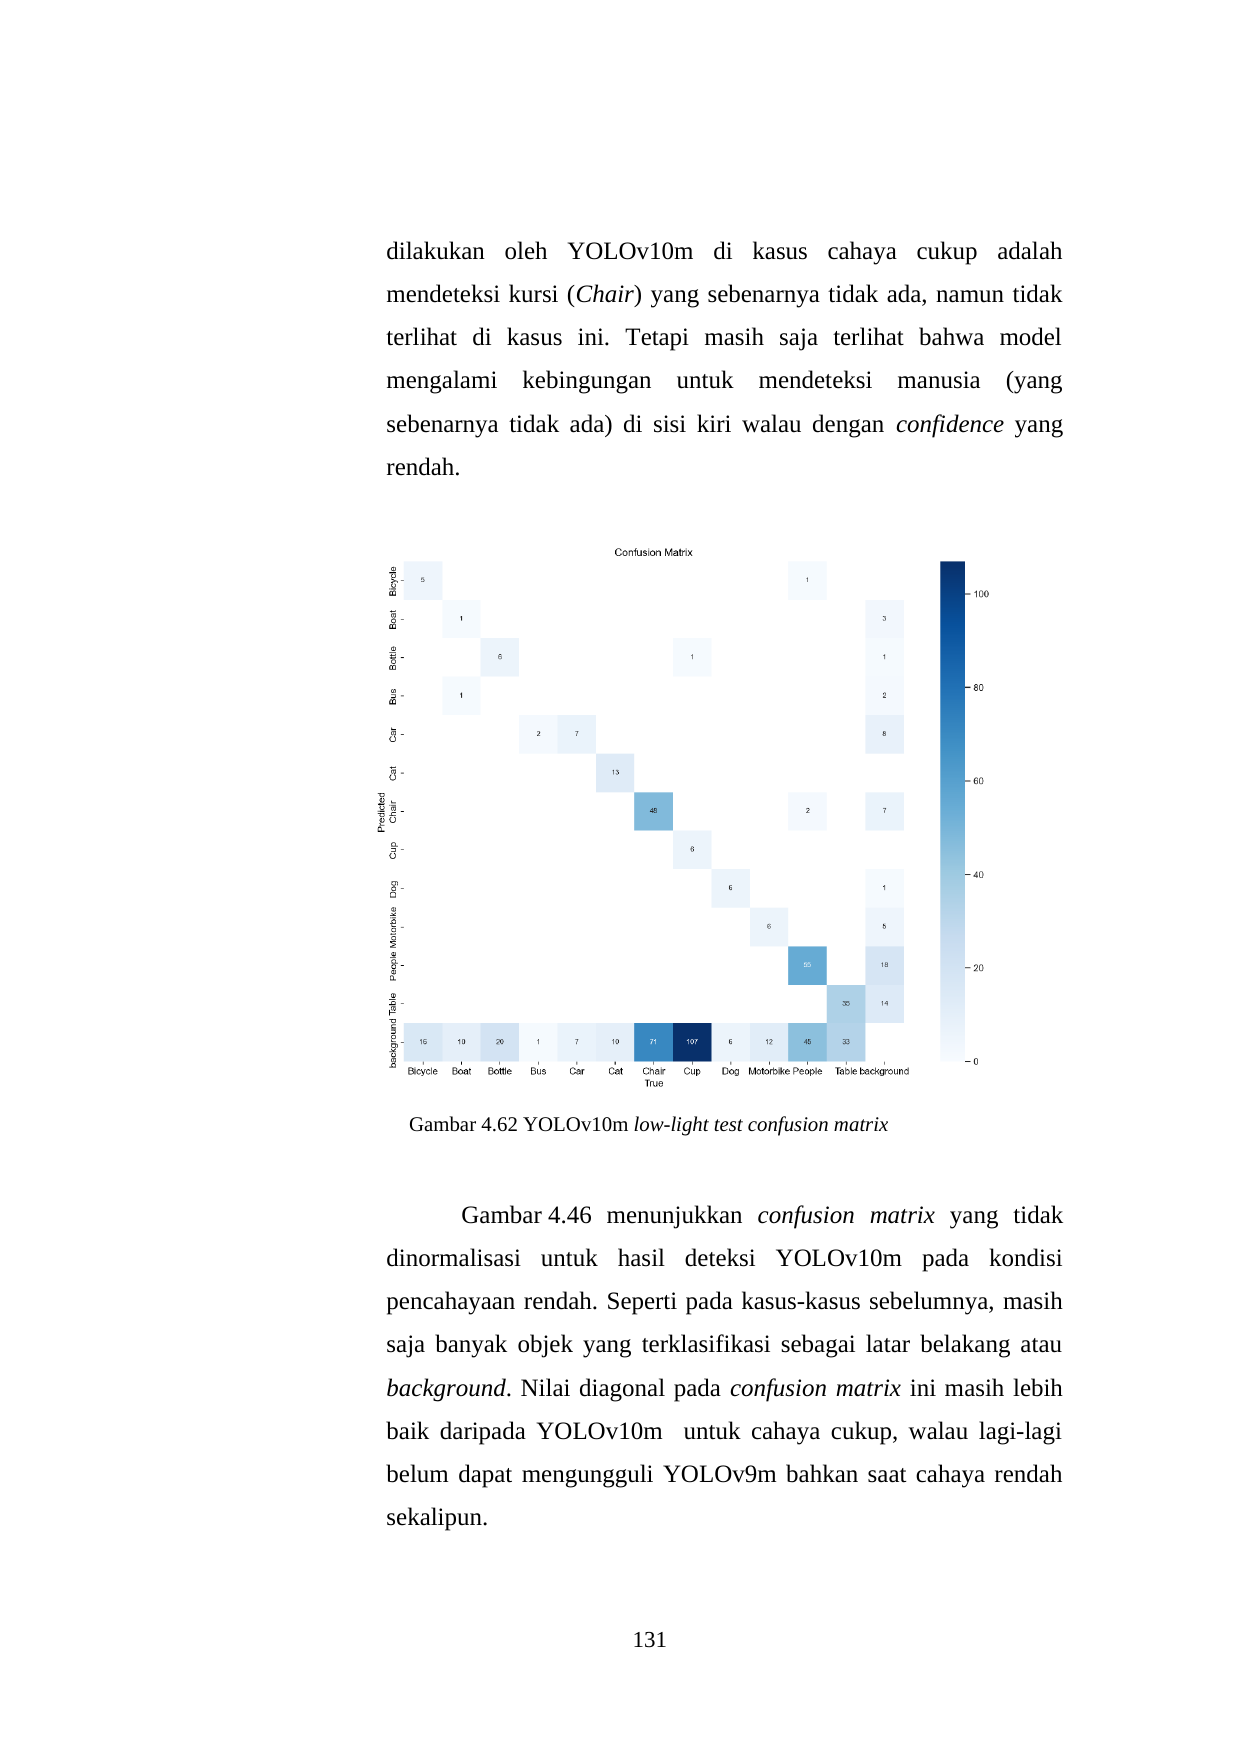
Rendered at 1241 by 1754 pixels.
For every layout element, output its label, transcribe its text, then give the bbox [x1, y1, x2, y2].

picture [311, 538, 1060, 1099]
text Gambar 4.46 menunjukkan confusion matrix yang tidak dinormalisasi untuk hasil deteksi YOLOv10m pada kondisi pencahayaan rendah. Seperti pada kasus-kasus sebelumnya, masih saja banyak objek yang terklasifikasi sebagai latar belakang atau background. Nilai diagonal pada confusion matrix ini masih lebih baik daripada YOLOv10m untuk cahaya cukup, walau lagi-lagi belum dapat mengungguli YOLOv9m bahkan saat cahaya rendah sekalipun. [386, 1200, 1063, 1531]
